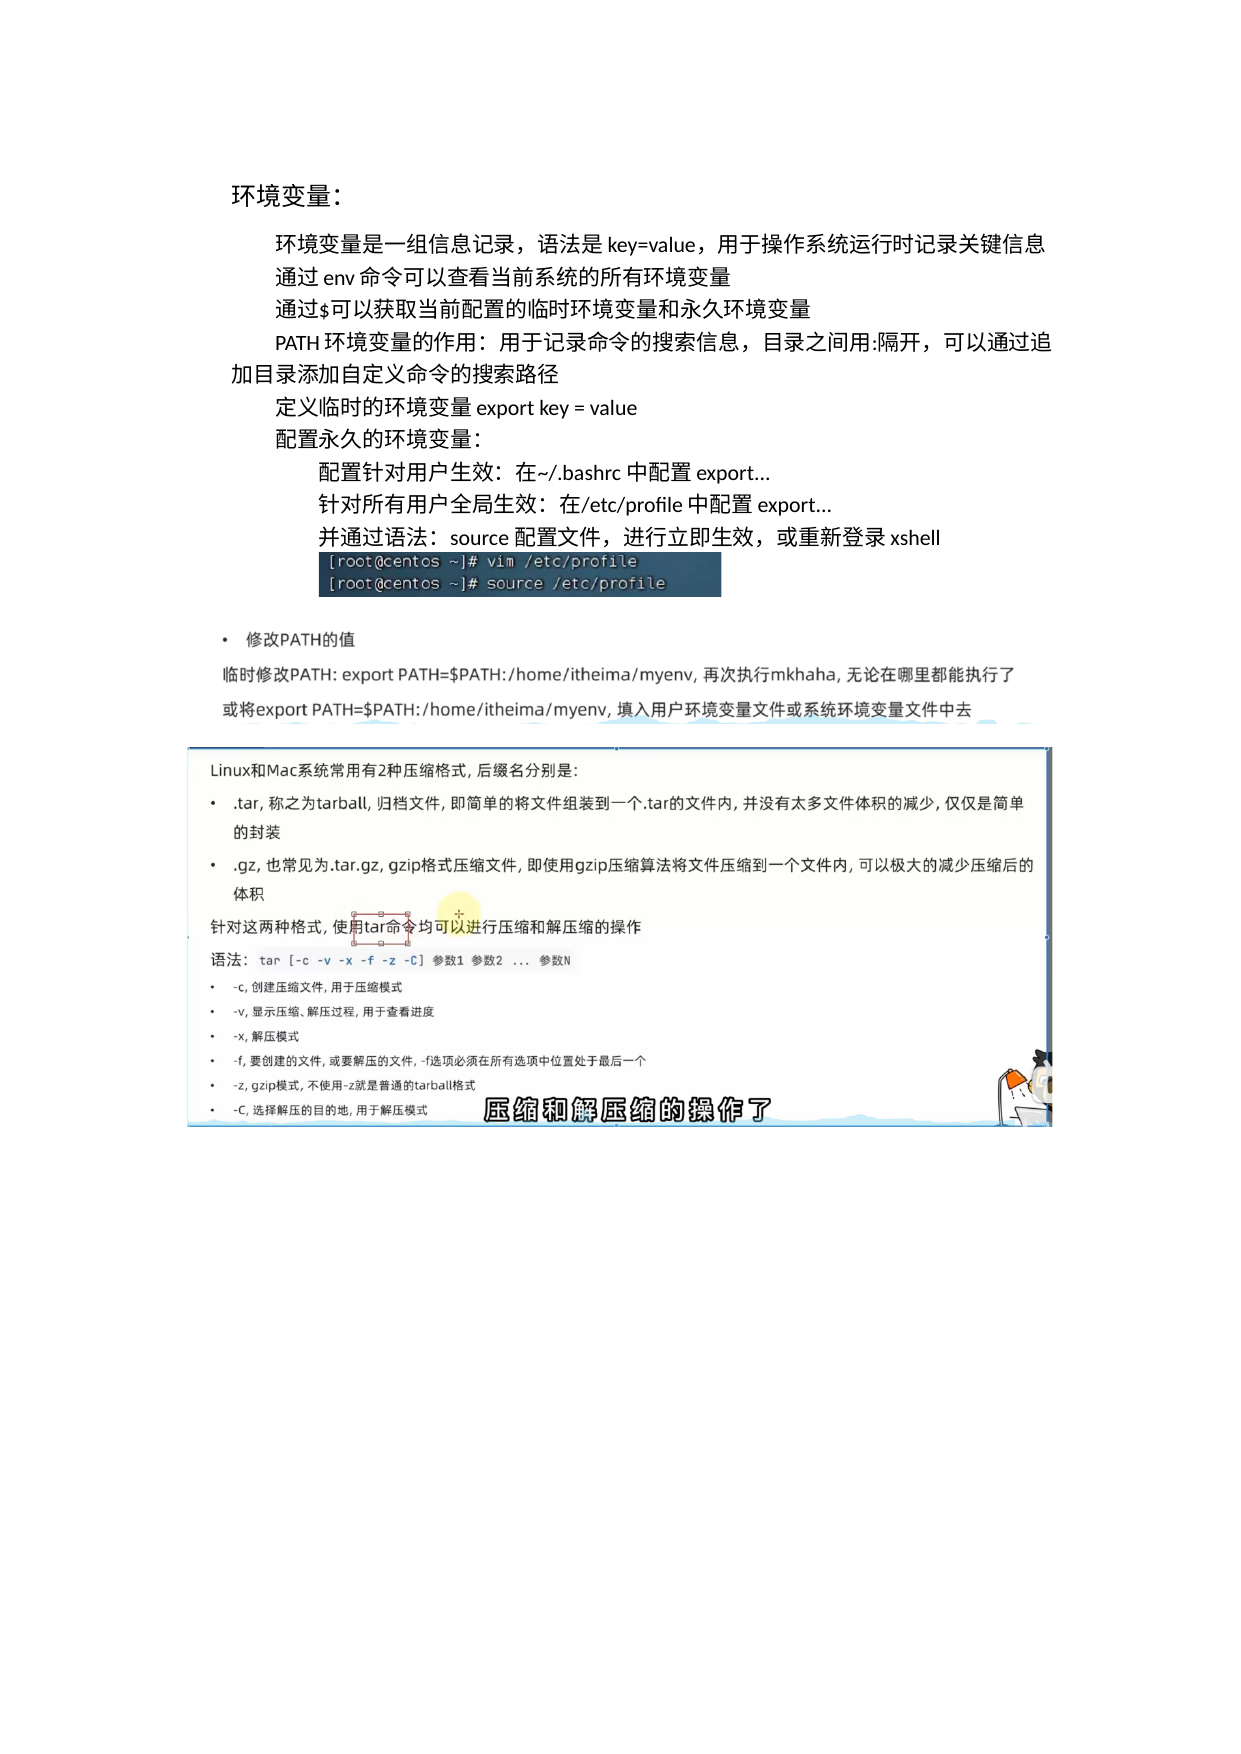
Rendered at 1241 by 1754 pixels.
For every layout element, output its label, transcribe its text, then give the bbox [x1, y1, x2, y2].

text 并通过语法：source 配置文件，进行立即生效，或重新登录xshell [275, 519, 1053, 552]
text 通过$可以获取当前配置的临时环境变量和永久环境变量 [231, 292, 1053, 324]
text PATH环境变量的作用：用于记录命令的搜索信息，目录之间用:隔开，可以通过追加目录添加自定义命令的搜索路径 [231, 324, 1053, 389]
picture [187, 747, 1053, 1127]
picture [318, 552, 722, 597]
text 环境变量： [187, 162, 1053, 227]
picture [187, 617, 1052, 724]
text 通过env命令可以查看当前系统的所有环境变量 [231, 259, 1053, 292]
text 配置永久的环境变量： [231, 422, 1053, 454]
text 定义临时的环境变量export key = value [231, 389, 1053, 422]
text 配置针对用户生效：在~/.bashrc 中配置export... [275, 454, 1053, 487]
text 针对所有用户全局生效：在/etc/profile中配置export... [275, 487, 1053, 519]
text 环境变量是一组信息记录，语法是key=value，用于操作系统运行时记录关键信息 [231, 227, 1053, 259]
